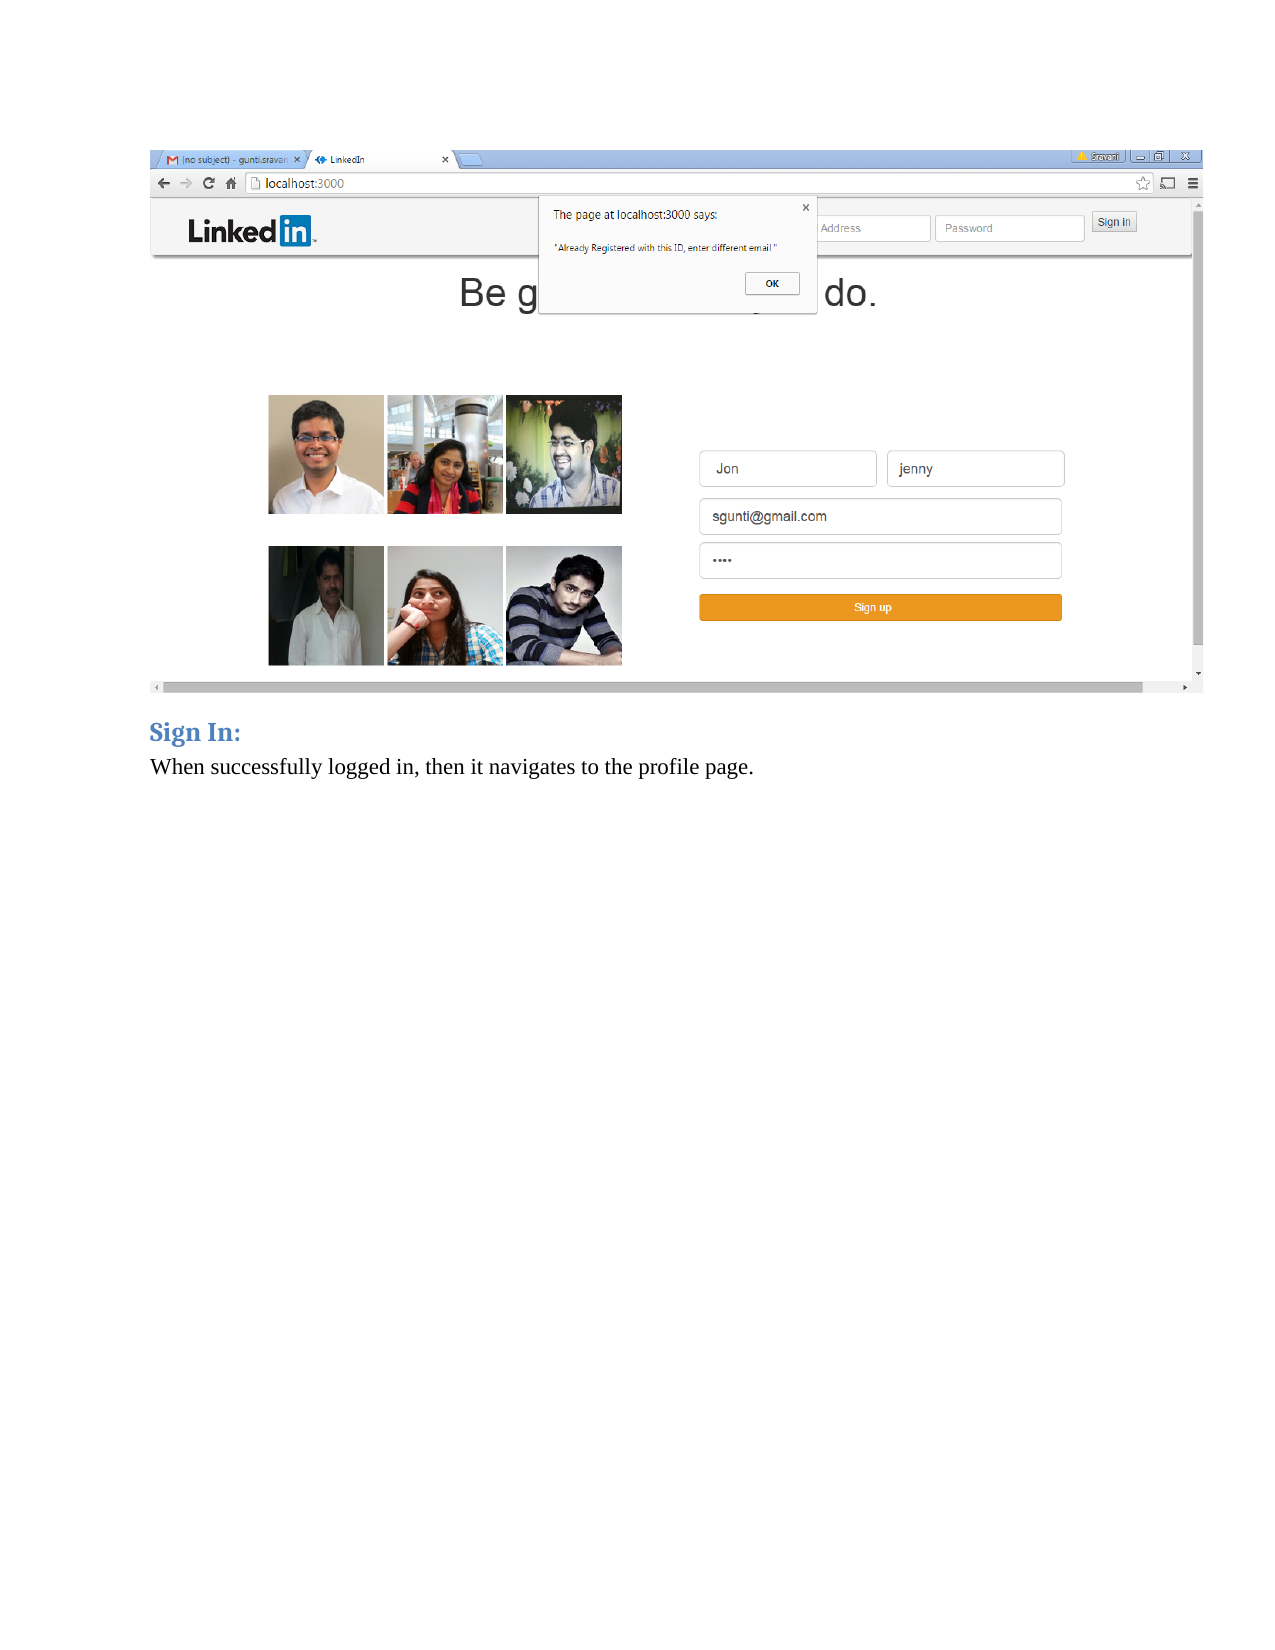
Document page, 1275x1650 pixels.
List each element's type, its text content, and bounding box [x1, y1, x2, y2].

text When successfully logged in, then it navigates to the profile page. [150, 753, 1125, 779]
subtitle Sign In: [150, 717, 1125, 748]
picture [150, 150, 1204, 693]
